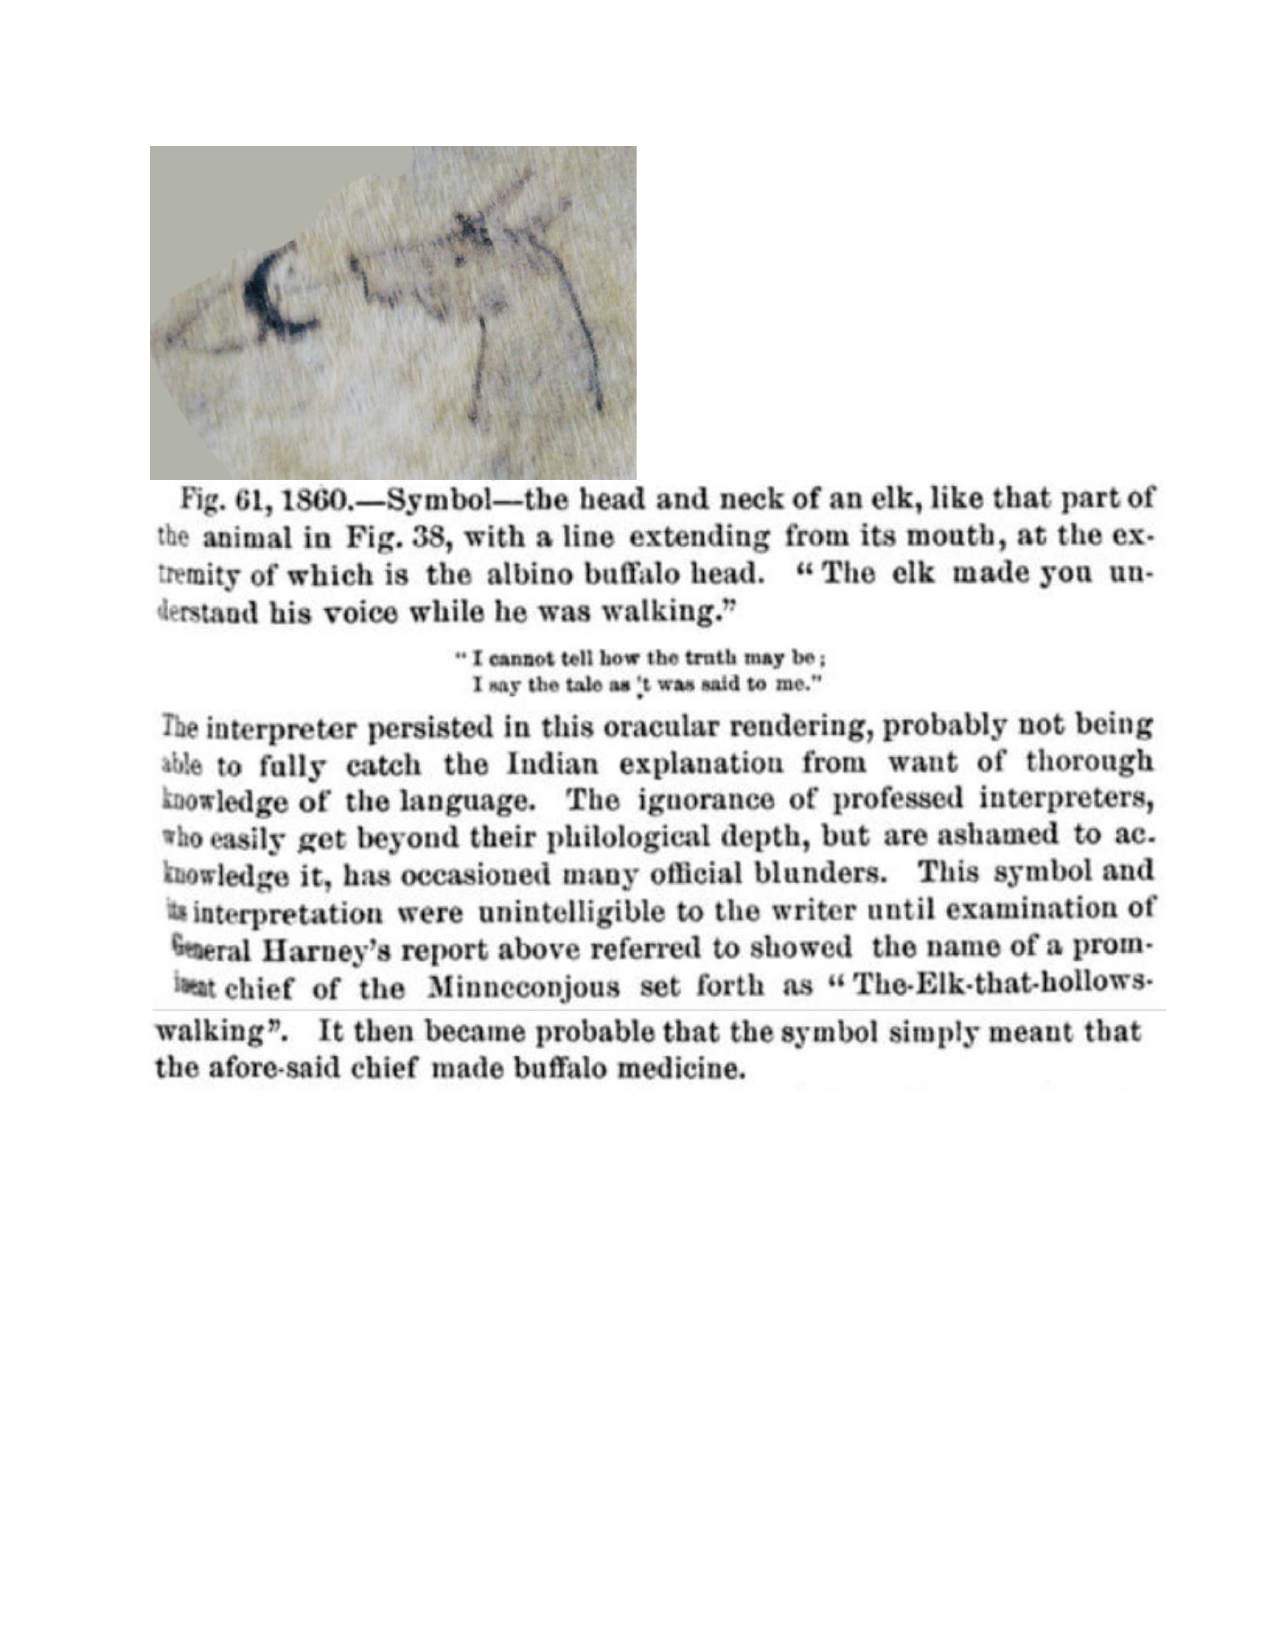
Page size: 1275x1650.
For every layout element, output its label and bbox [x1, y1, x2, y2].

picture [150, 146, 1167, 1097]
